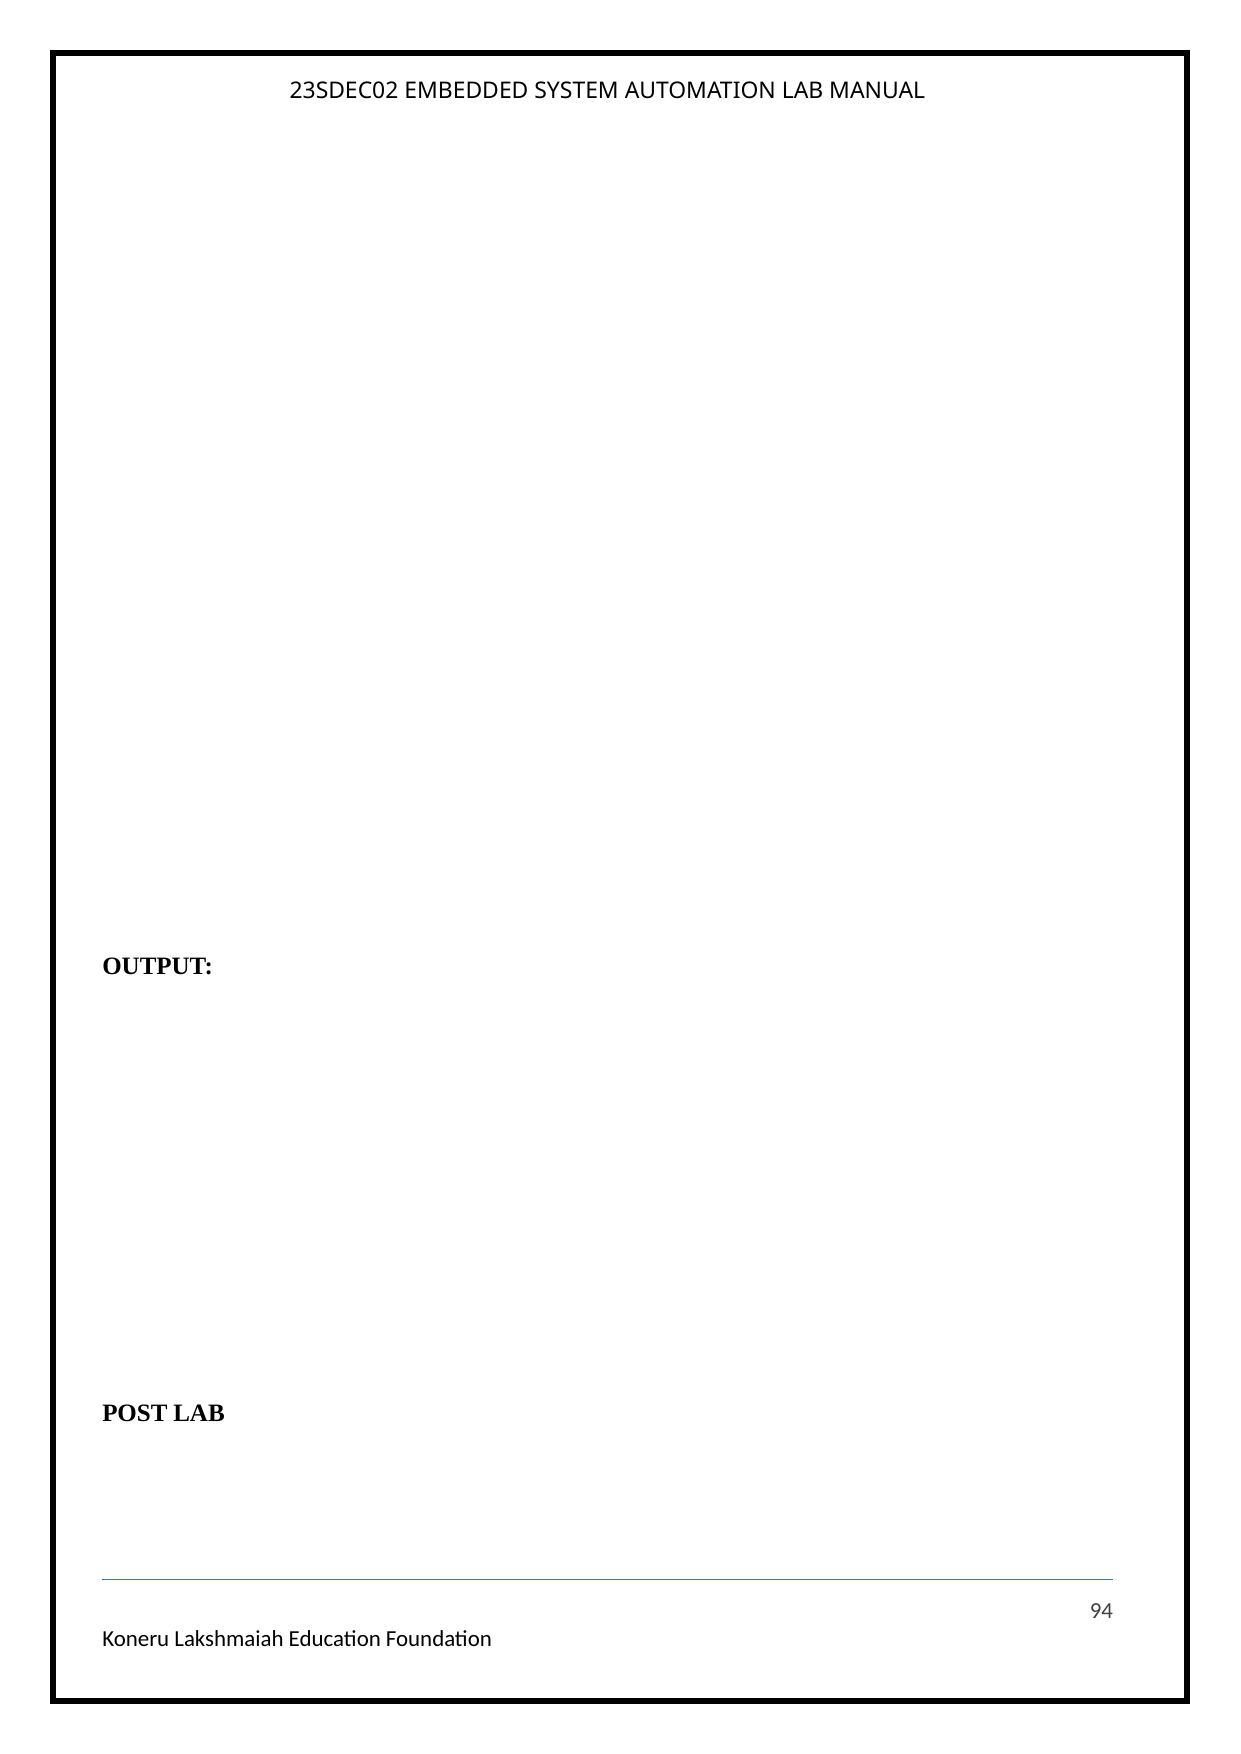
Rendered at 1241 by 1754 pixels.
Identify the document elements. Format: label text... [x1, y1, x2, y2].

text POST LAB [102, 1398, 1103, 1427]
text OUTPUT: [102, 951, 1103, 980]
